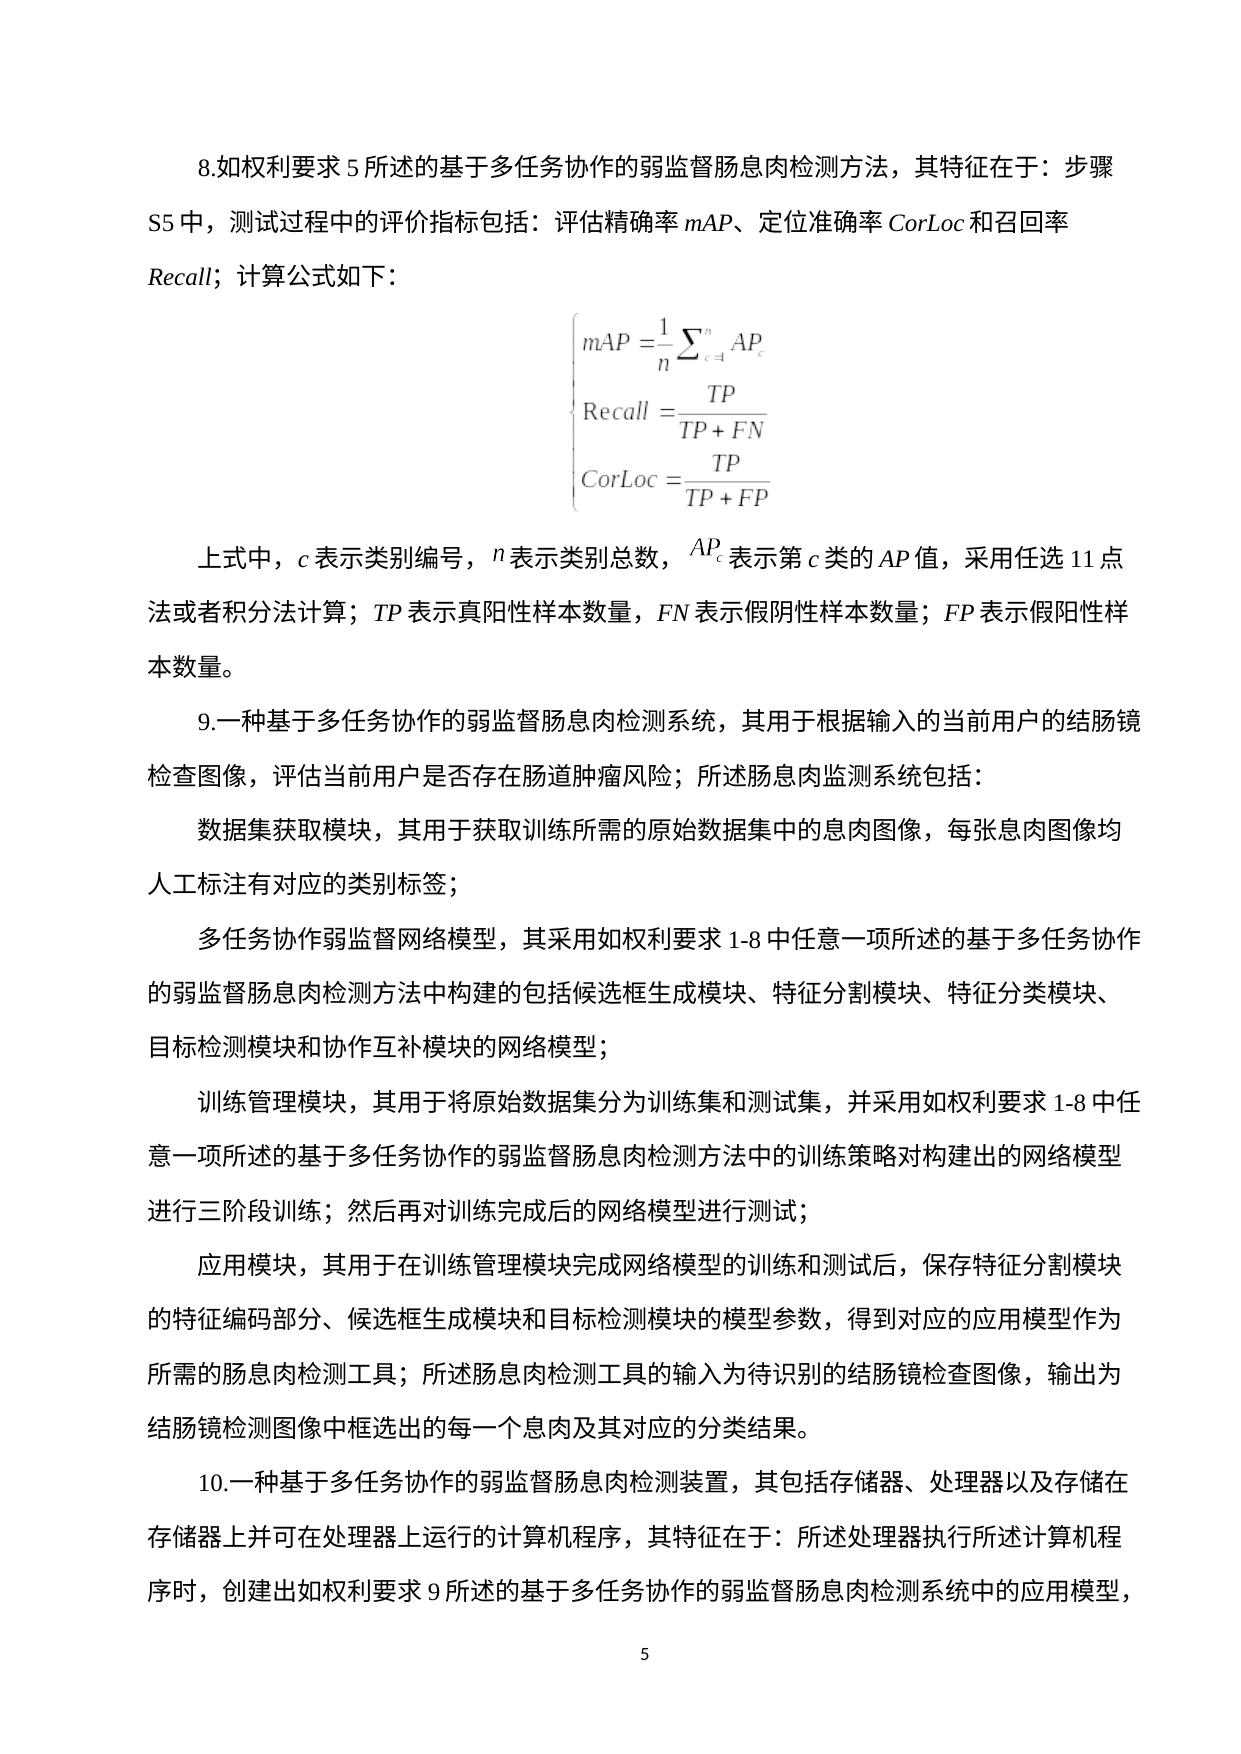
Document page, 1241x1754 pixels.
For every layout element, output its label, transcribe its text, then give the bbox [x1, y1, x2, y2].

text 训练管理模块，其用于将原始数据集分为训练集和测试集，并采用如权利要求1-8中任意一项所述的基于多任务协作的弱监督肠息肉检测方法中的训练策略对构建出的网络模型进行三阶段训练；然后再对训练完成后的网络模型进行测试； [148, 1082, 1142, 1227]
text 多任务协作弱监督网络模型，其采用如权利要求1-8中任意一项所述的基于多任务协作的弱监督肠息肉检测方法中构建的包括候选框生成模块、特征分割模块、特征分类模块、目标检测模块和协作互补模块的网络模型； [148, 919, 1142, 1064]
text 数据集获取模块，其用于获取训练所需的原始数据集中的息肉图像，每张息肉图像均人工标注有对应的类别标签； [148, 810, 1142, 901]
text 上式中，c表示类别编号，表示类别总数，表示第c类的AP值，采用任选11点法或者积分法计算；TP表示真阳性样本数量，FN表示假阴性样本数量；FP表示假阳性样本数量。 [148, 530, 1142, 683]
text 应用模块，其用于在训练管理模块完成网络模型的训练和测试后，保存特征分割模块的特征编码部分、候选框生成模块和目标检测模块的模型参数，得到对应的应用模型作为所需的肠息肉检测工具；所述肠息肉检测工具的输入为待识别的结肠镜检查图像，输出为结肠镜检测图像中框选出的每一个息肉及其对应的分类结果。 [148, 1245, 1142, 1445]
text 8.如权利要求5所述的基于多任务协作的弱监督肠息肉检测方法，其特征在于：步骤S5中，测试过程中的评价指标包括：评估精确率mAP、定位准确率CorLoc和召回率Recall；计算公式如下： [148, 148, 1142, 293]
text 9.一种基于多任务协作的弱监督肠息肉检测系统，其用于根据输入的当前用户的结肠镜检查图像，评估当前用户是否存在肠道肿瘤风险；所述肠息肉监测系统包括： [148, 702, 1142, 792]
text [148, 1463, 1142, 1608]
